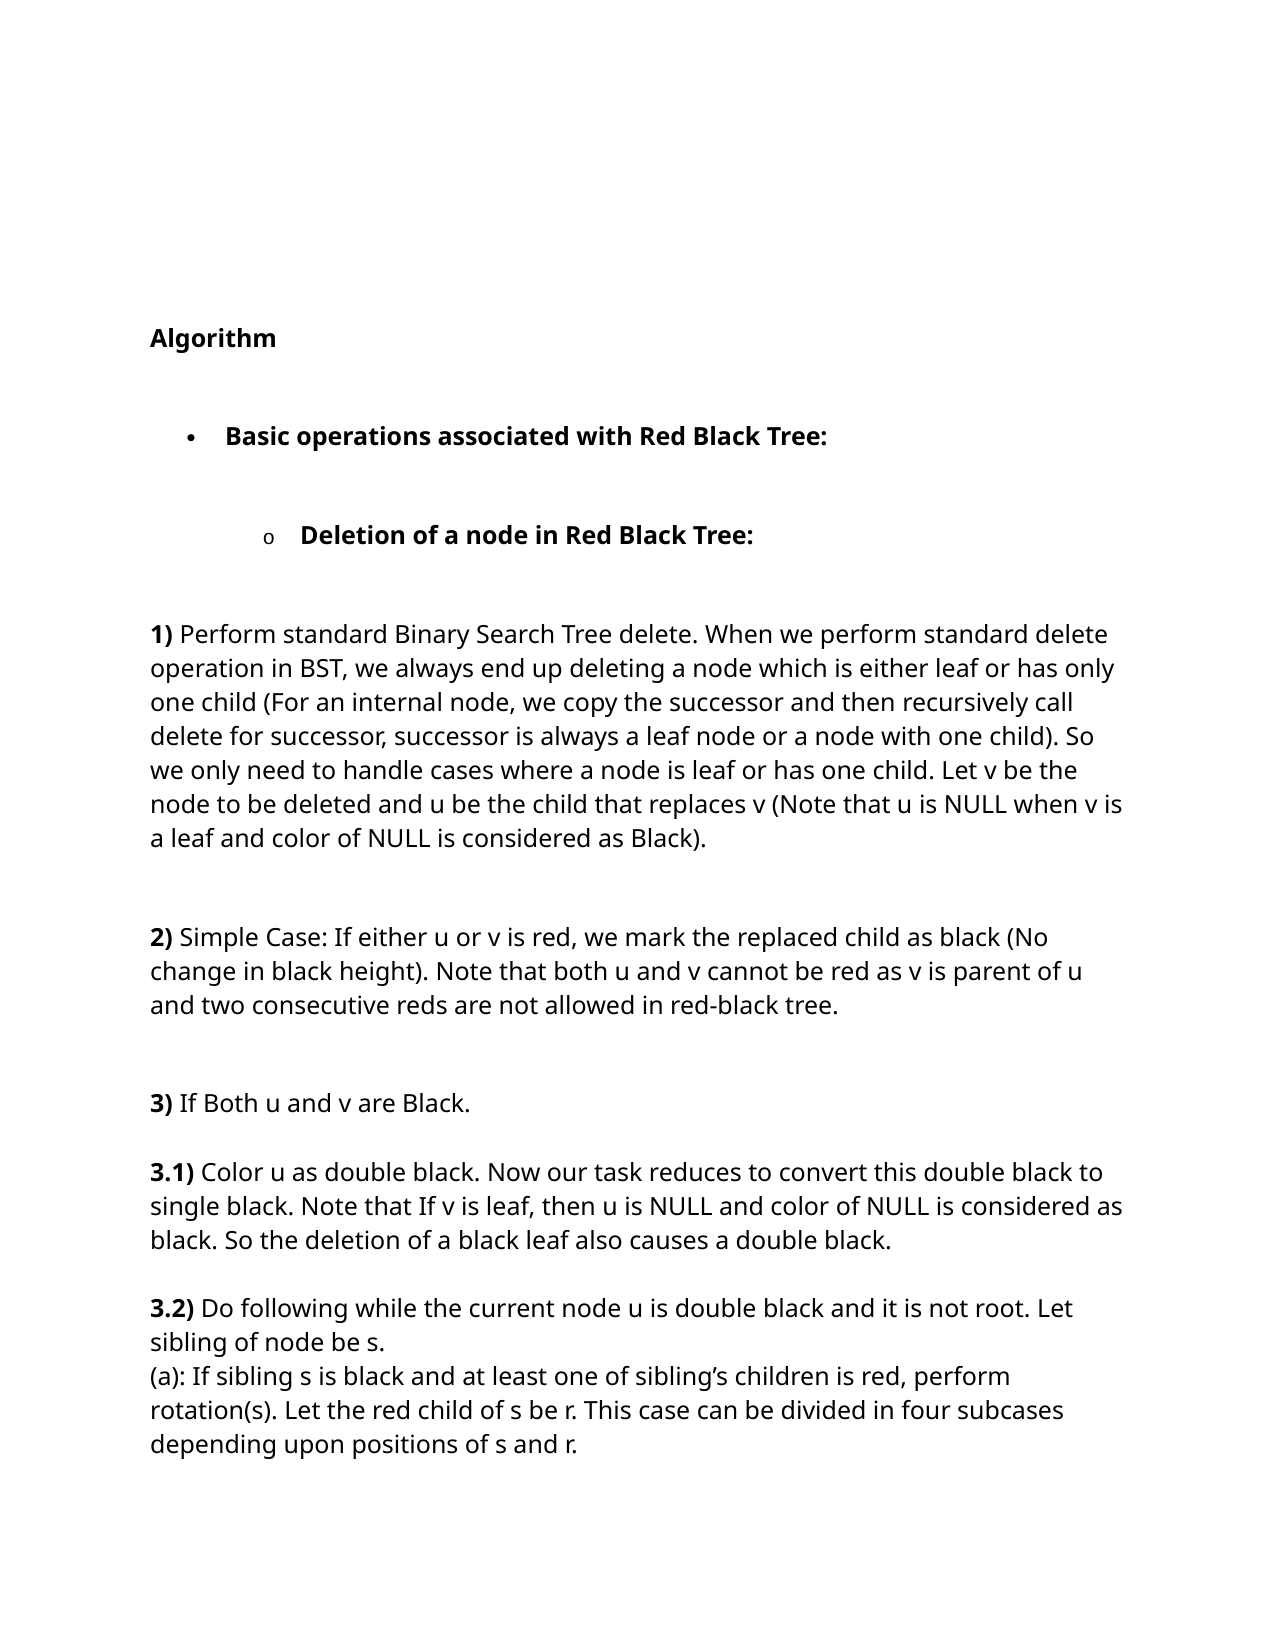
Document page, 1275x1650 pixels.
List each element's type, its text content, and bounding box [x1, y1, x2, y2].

list Deletion of a node in Red Black Tree: [262, 518, 1125, 552]
text 1) Perform standard Binary Search Tree delete. When we perform standard delete operation in BST, we always end up deleting a node which is either leaf or has only one child (For an internal node, we copy the successor and then recursively call delete for successor, successor is always a leaf node or a node with one child). So we only need to handle cases where a node is leaf or has one child. Let v be the node to be deleted and u be the child that replaces v (Note that u is NULL when v is a leaf and color of NULL is considered as Black). [150, 616, 1125, 855]
text 3) If Both u and v are Black. 3.1) Color u as double black. Now our task reduces to convert this double black to single black. Note that If v is leaf, then u is NULL and color of NULL is considered as black. So the deletion of a black leaf also causes a double black. 3.2) Do following while the current node u is double black and it is not root. Let sibling of node be s. (a): If sibling s is black and at least one of sibling’s children is red, perform rotation(s). Let the red child of s be r. This case can be divided in four subcases depending upon positions of s and r. [150, 1086, 1125, 1461]
text Algorithm [150, 320, 1125, 354]
text 2) Simple Case: If either u or v is red, we mark the replaced child as black (No change in black height). Note that both u and v cannot be red as v is parent of u and two consecutive reds are not allowed in red-black tree. [150, 919, 1125, 1021]
list Basic operations associated with Red Black Tree: [187, 419, 1125, 453]
